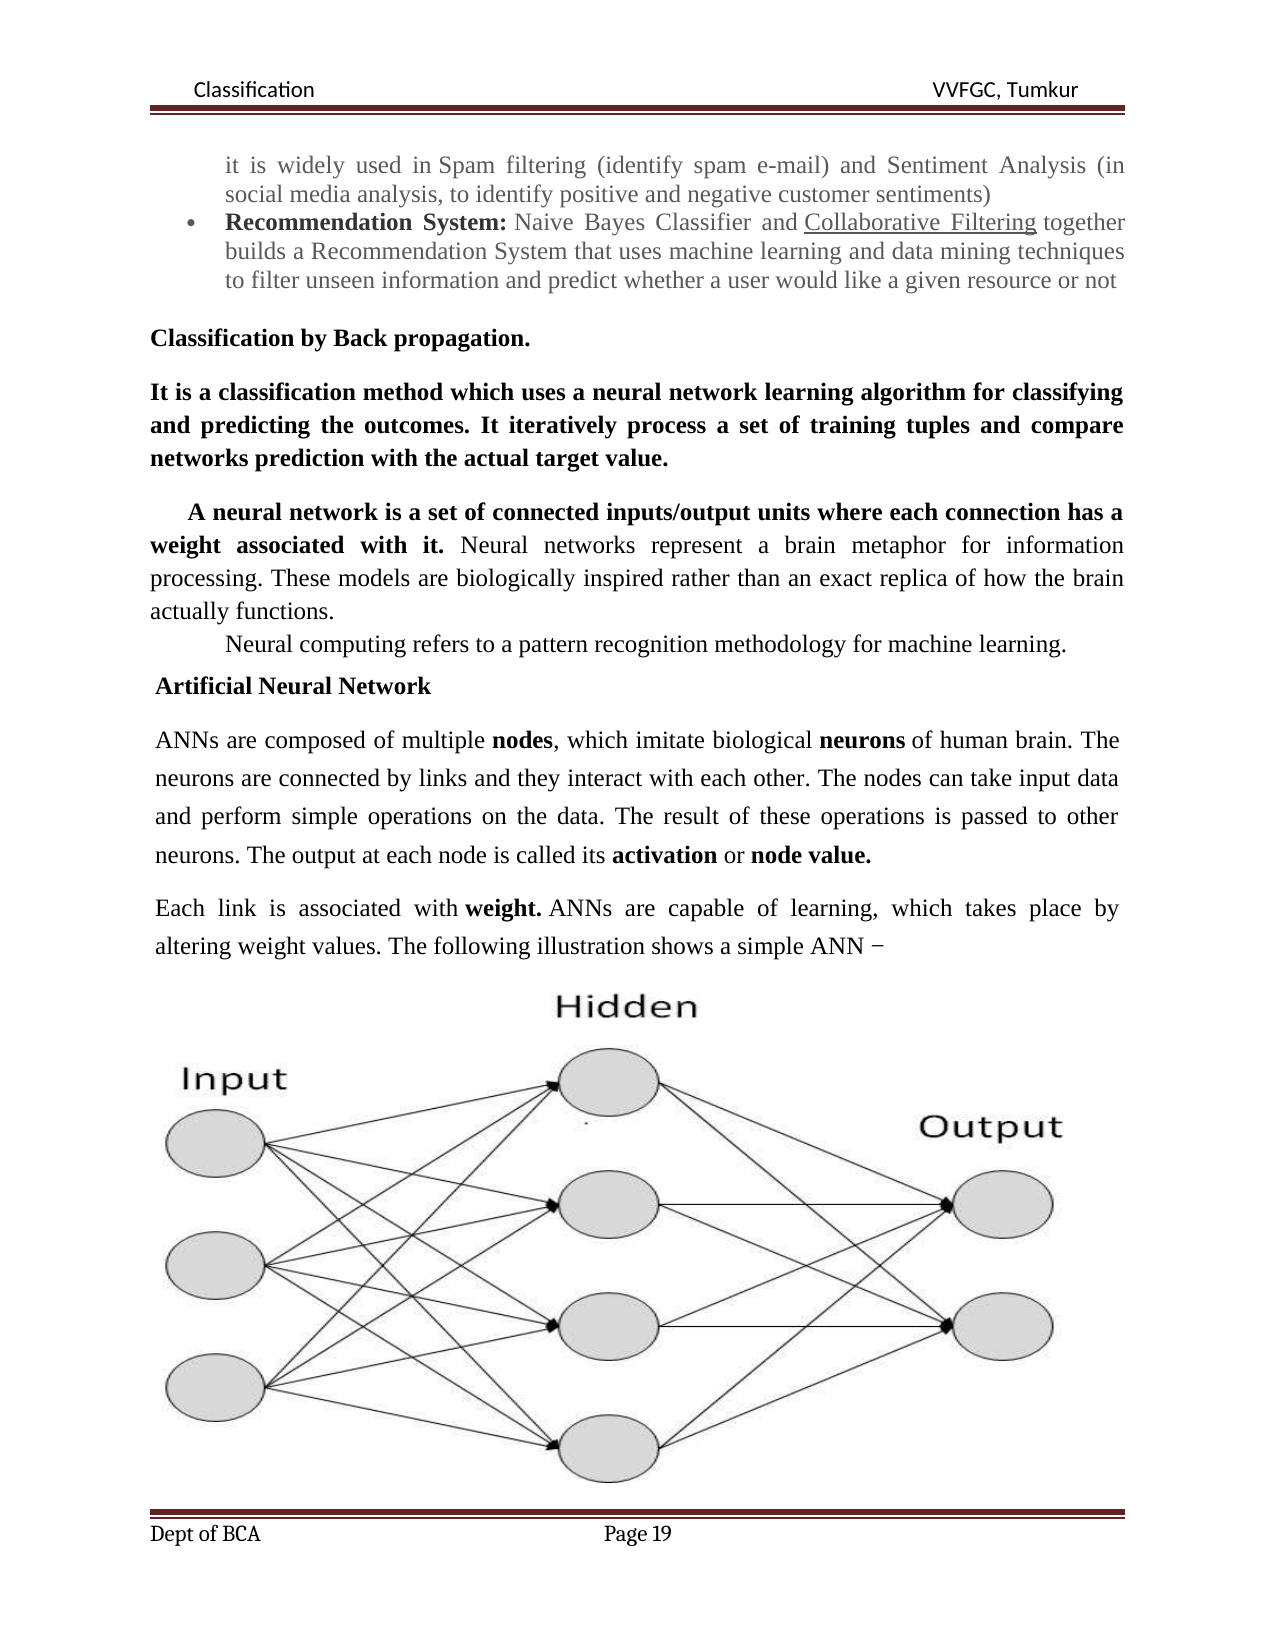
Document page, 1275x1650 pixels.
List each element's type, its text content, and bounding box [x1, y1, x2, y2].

text It is a classification method which uses a neural network learning algorithm for classifying and predicting the outcomes. It iteratively process a set of training tuples and compare networks prediction with the actual target value. [150, 377, 1125, 472]
text ANNs are composed of multiple nodes, which imitate biological neurons of human brain. The neurons are connected by links and they interact with each other. The nodes can take input data and perform simple operations on the data. The result of these operations is passed to other neurons. The output at each node is called its activation or node value. [155, 715, 1120, 868]
text Classification by Back propagation. [150, 323, 1125, 352]
text Neural computing refers to a pattern recognition methodology for machine learning. [150, 629, 1125, 657]
text Each link is associated with weight. ANNs are capable of learning, which takes place by altering weight values. The following illustration shows a simple ANN − [155, 883, 1120, 960]
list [187, 150, 1125, 207]
text Artificial Neural Network [155, 662, 1120, 700]
picture [150, 975, 1071, 1483]
text A neural network is a set of connected inputs/output units where each connection has a weight associated with it. Neural networks represent a brain metaphor for information processing. These models are biologically inspired rather than an exact replica of how the brain actually functions. [150, 497, 1125, 624]
list Recommendation System: Naive Bayes Classifier and Collaborative Filtering together builds a Recommendation System that uses machine learning and data mining techniques to filter unseen information and predict whether a user would like a given resource or not [187, 207, 1125, 294]
